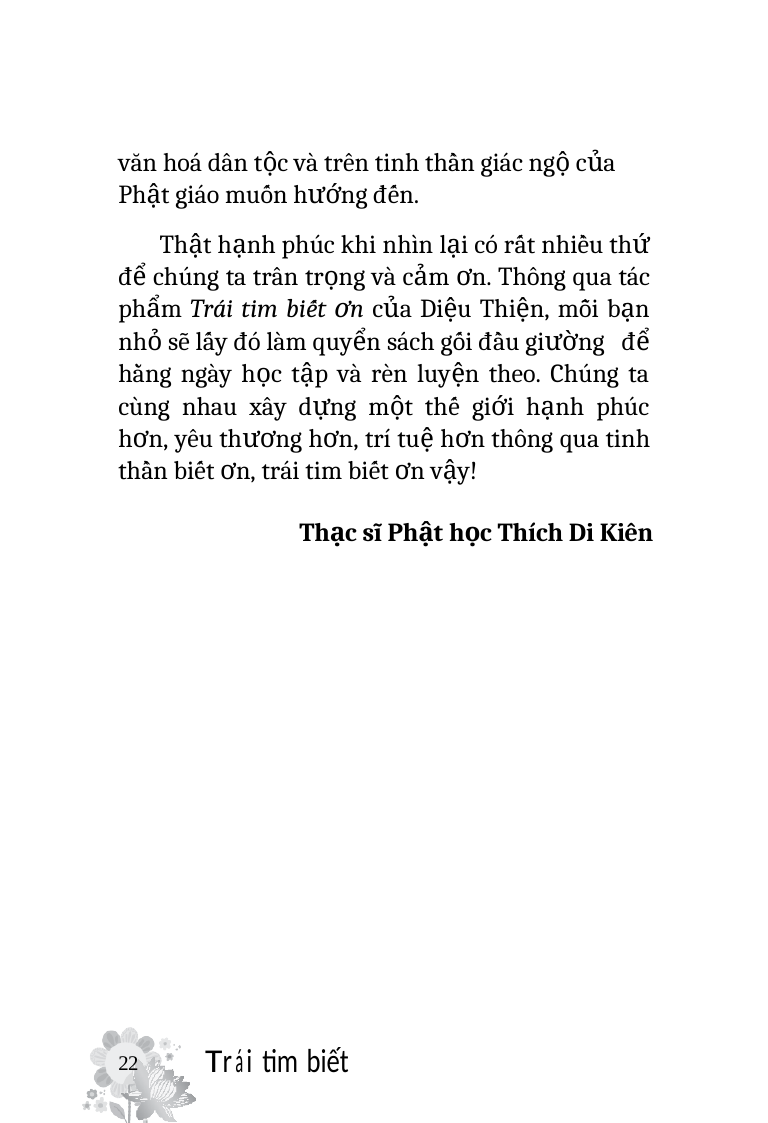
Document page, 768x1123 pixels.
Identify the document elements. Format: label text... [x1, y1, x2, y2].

text Thạc sĩ Phật học Thích Di Kiên [299, 518, 738, 548]
text Thật hạnh phúc khi nhìn lại có rất nhiều thứ để chúng ta trân trọng và cảm ơn. Thông qua tác phẩm Trái tim biết ơn của Diệu Thiện, mỗi bạn nhỏ sẽ lấy đó làm quyển sách gối đầu giường để hằng ngày học tập và rèn luyện theo. Chúng ta cùng nhau xây dựng một thế giới hạnh phúc hơn, yêu thương hơn, trí tuệ hơn thông qua tinh thần biết ơn, trái tim biết ơn vậy! [118, 229, 650, 486]
text văn hoá dân tộc và trên tinh thần giác ngộ của Phật giáo muốn hướng đến. [118, 148, 650, 210]
picture [82, 1027, 196, 1123]
